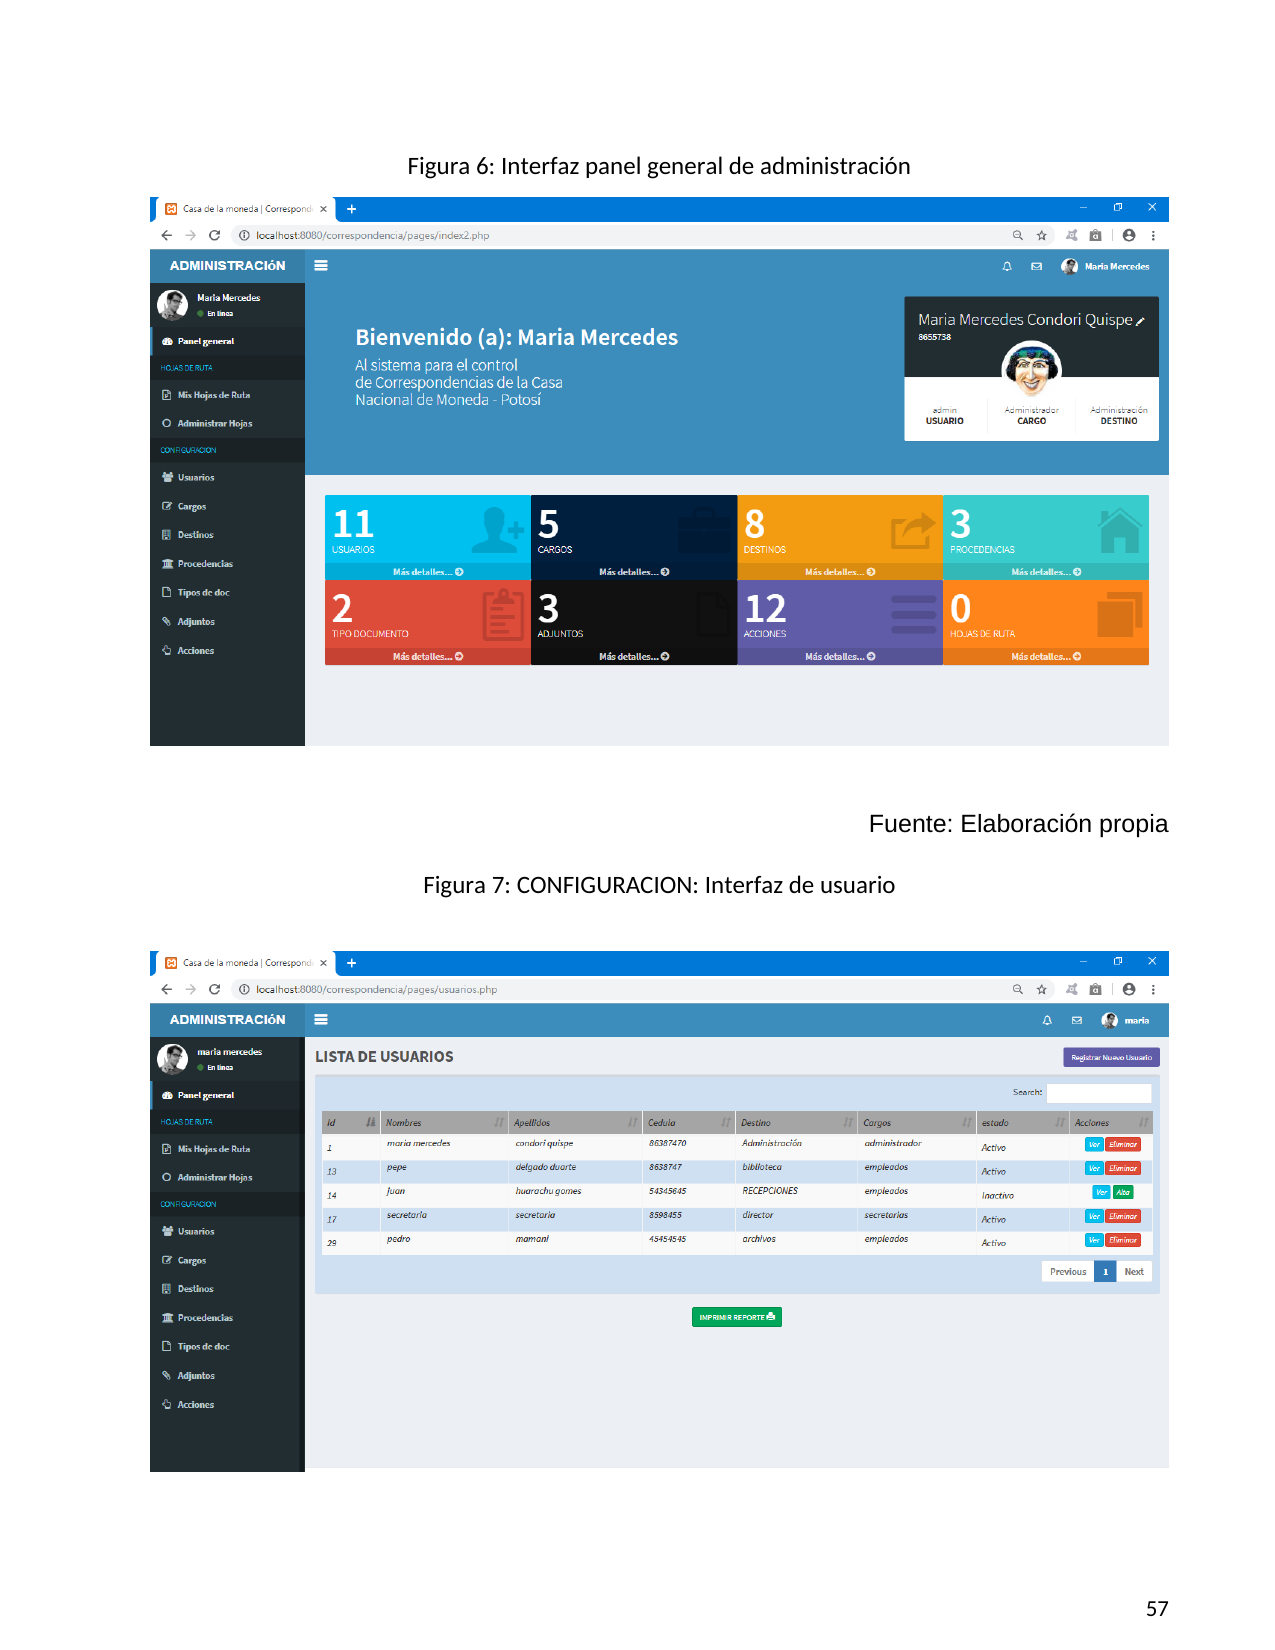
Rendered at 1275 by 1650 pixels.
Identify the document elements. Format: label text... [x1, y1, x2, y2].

text Fuente: Elaboración propia [150, 809, 1169, 838]
text Figura 7: CONFIGURACION: Interfaz de usuario [150, 869, 1169, 899]
picture [150, 197, 1169, 746]
picture [150, 951, 1169, 1472]
text Figura 6: Interfaz panel general de administración [150, 150, 1169, 181]
